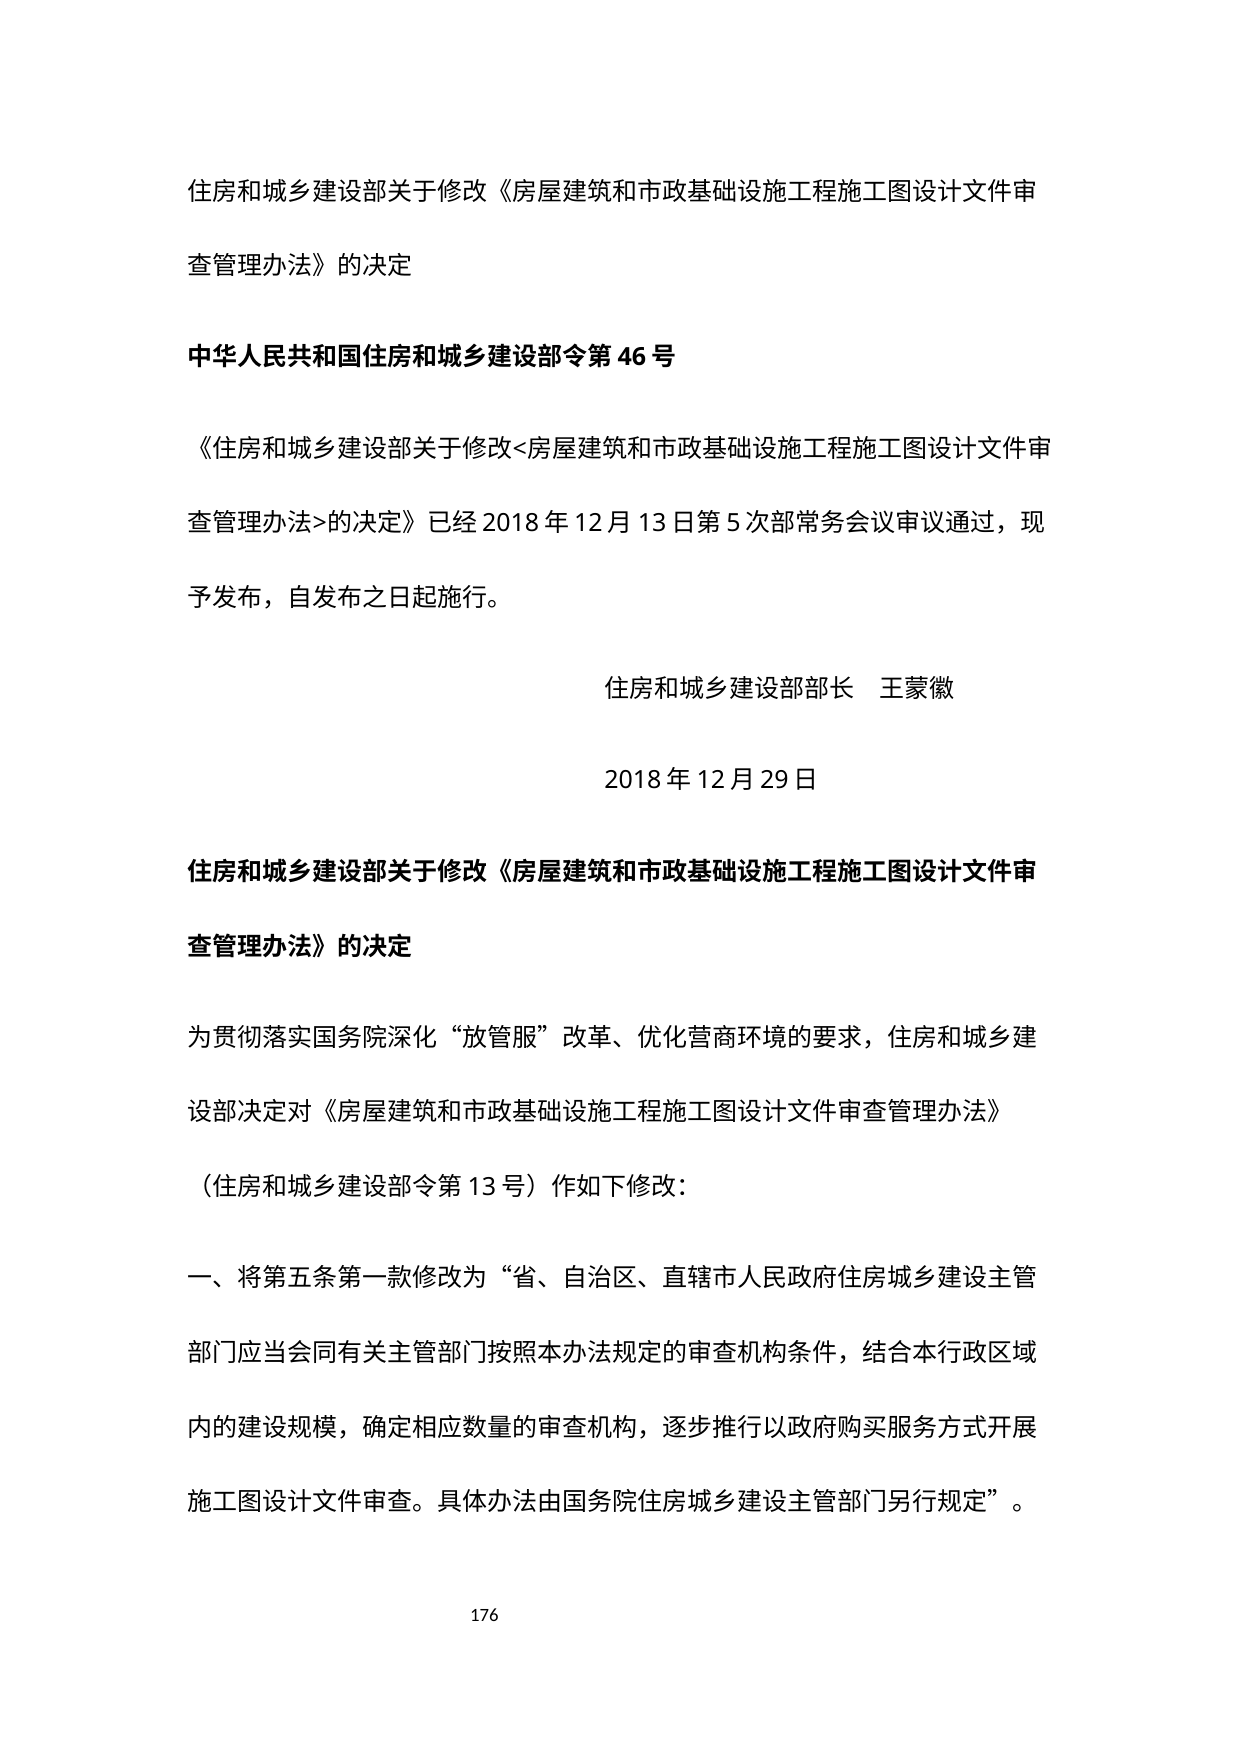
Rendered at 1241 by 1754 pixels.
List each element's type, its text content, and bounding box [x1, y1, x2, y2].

text 2018年12月29日 [604, 746, 1053, 811]
text 《住房和城乡建设部关于修改<房屋建筑和市政基础设施工程施工图设计文件审查管理办法>的决定》已经2018年12月13日第5次部常务会议审议通过，现予发布，自发布之日起施行。 [187, 414, 1053, 628]
text 住房和城乡建设部关于修改《房屋建筑和市政基础设施工程施工图设计文件审查管理办法》的决定 [187, 837, 1053, 977]
text 住房和城乡建设部关于修改《房屋建筑和市政基础设施工程施工图设计文件审查管理办法》的决定 [187, 157, 1053, 296]
text 为贯彻落实国务院深化“放管服”改革、优化营商环境的要求，住房和城乡建设部决定对《房屋建筑和市政基础设施工程施工图设计文件审查管理办法》（住房和城乡建设部令第13号）作如下修改： [187, 1003, 1053, 1217]
text 一、将第五条第一款修改为“省、自治区、直辖市人民政府住房城乡建设主管部门应当会同有关主管部门按照本办法规定的审查机构条件，结合本行政区域内的建设规模，确定相应数量的审查机构，逐步推行以政府购买服务方式开展施工图设计文件审查。具体办法由国务院住房城乡建设主管部门另行规定”。 [187, 1243, 1053, 1532]
text 中华人民共和国住房和城乡建设部令第46号 [187, 322, 1053, 387]
text 住房和城乡建设部部长 王蒙徽 [604, 654, 1053, 719]
